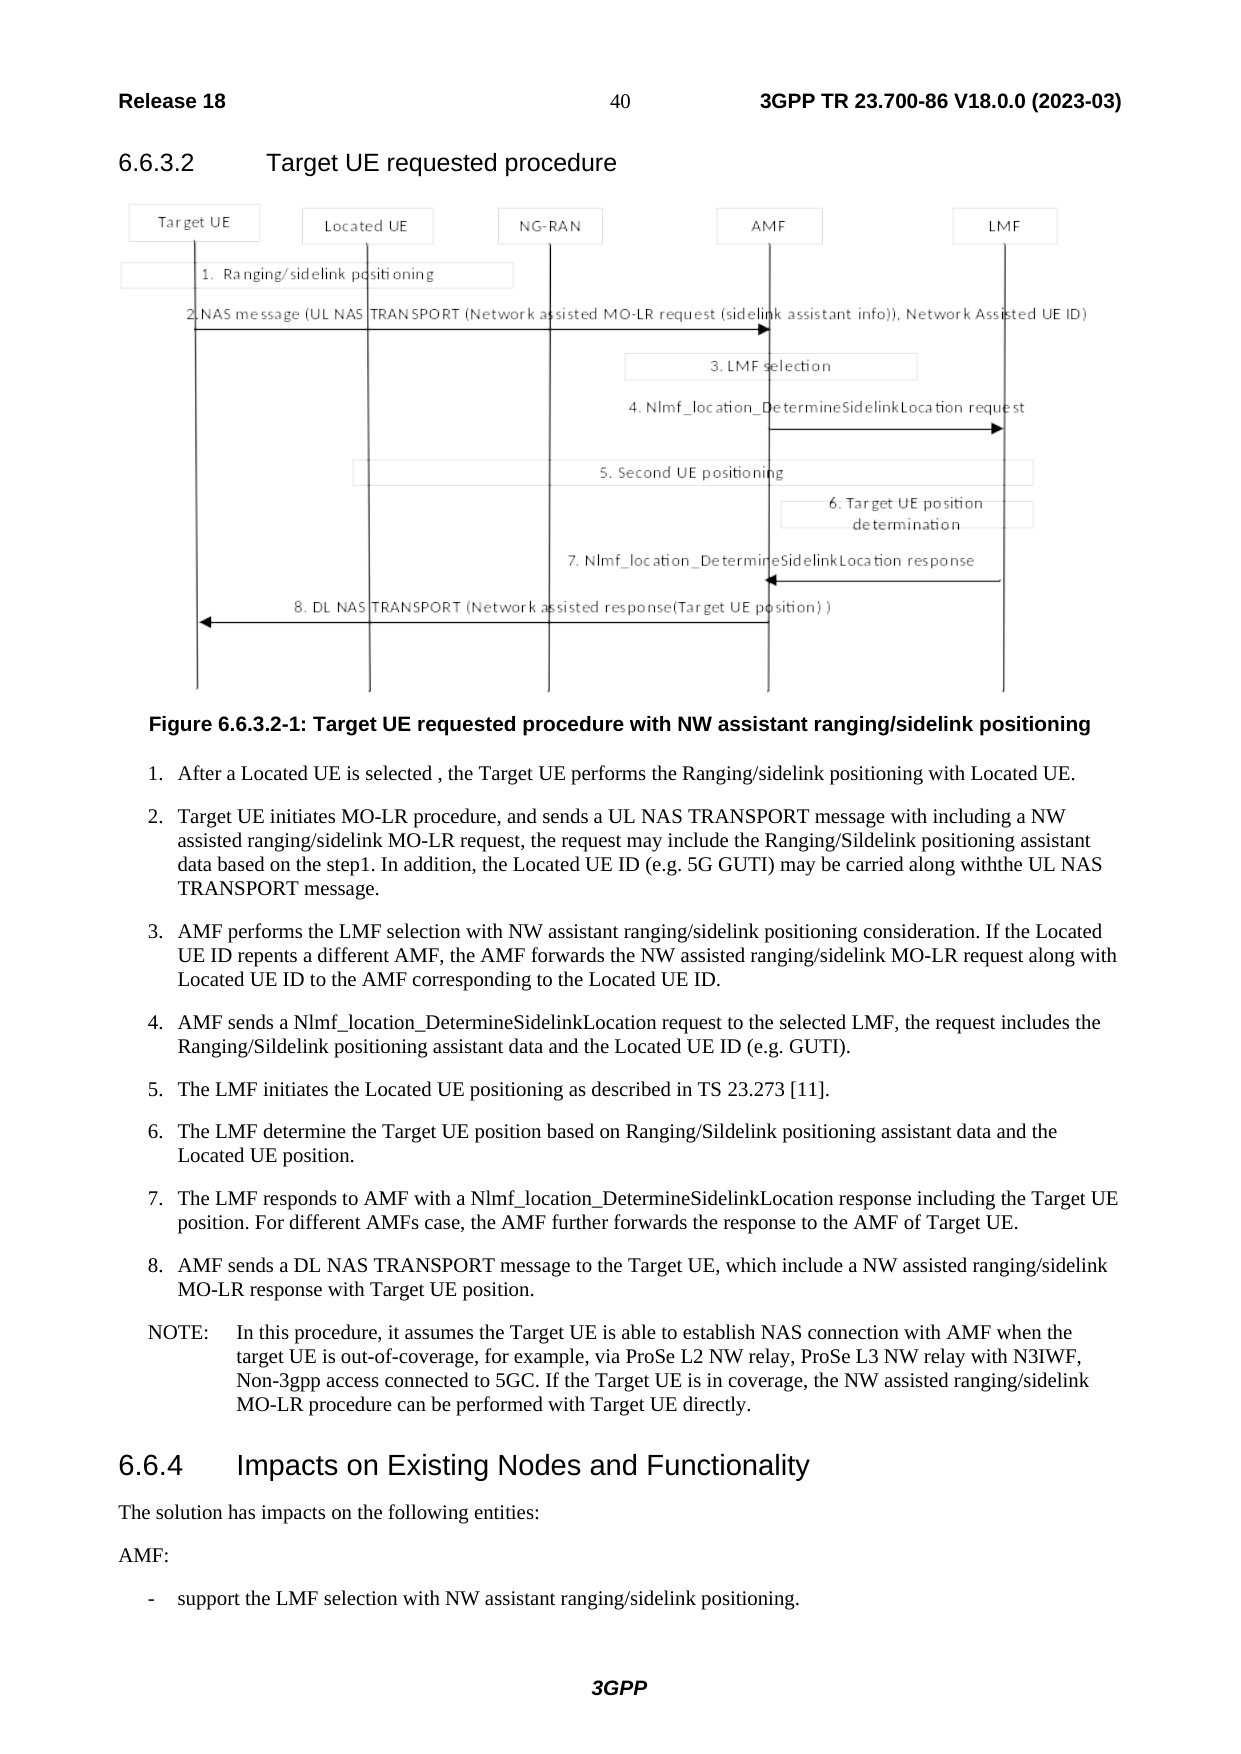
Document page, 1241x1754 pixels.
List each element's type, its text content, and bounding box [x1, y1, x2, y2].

text 8. AMF sends a DL NAS TRANSPORT message to the Target UE, which include a NW assisted ranging/sidelink MO-LR response with Target UE position. [148, 1253, 1122, 1301]
text 6. The LMF determine the Target UE position based on Ranging/Sildelink positioning assistant data and the Located UE position. [148, 1119, 1122, 1167]
text AMF: [118, 1543, 1122, 1567]
text Figure 6.6.3.2-1: Target UE requested procedure with NW assistant ranging/sidelink positioning [118, 712, 1122, 736]
text 7. The LMF responds to AMF with a Nlmf_location_DetermineSidelinkLocation response including the Target UE position. For different AMFs case, the AMF further forwards the response to the AMF of Target UE. [148, 1186, 1122, 1234]
text NOTE: In this procedure, it assumes the Target UE is able to establish NAS connection with AMF when the target UE is out-of-coverage, for example, via ProSe L2 NW relay, ProSe L3 NW relay with N3IWF, Non-3gpp access connected to 5GC. If the Target UE is in coverage, the NW assisted ranging/sidelink MO-LR procedure can be performed with Target UE directly. [148, 1320, 1122, 1416]
text 3. AMF performs the LMF selection with NW assistant ranging/sidelink positioning consideration. If the Located UE ID repents a different AMF, the AMF forwards the NW assisted ranging/sidelink MO-LR request along with Located UE ID to the AMF corresponding to the Located UE ID. [148, 919, 1122, 991]
text 2. Target UE initiates MO-LR procedure, and sends a UL NAS TRANSPORT message with including a NW assisted ranging/sidelink MO-LR request, the request may include the Ranging/Sildelink positioning assistant data based on the step1. In addition, the Located UE ID (e.g. 5G GUTI) may be carried along withthe UL NAS TRANSPORT message. [148, 804, 1122, 900]
text The solution has impacts on the following entities: [118, 1500, 1122, 1524]
text 5. The LMF initiates the Located UE positioning as described in TS 23.273 [11]. [148, 1077, 1122, 1101]
text 4. AMF sends a Nlmf_location_DetermineSidelinkLocation request to the selected LMF, the request includes the Ranging/Sildelink positioning assistant data and the Located UE ID (e.g. GUTI). [148, 1010, 1122, 1058]
subtitle 6.6.3.2 Target UE requested procedure [118, 147, 1122, 176]
subtitle 6.6.4 Impacts on Existing Nodes and Functionality [118, 1447, 1122, 1481]
text - support the LMF selection with NW assistant ranging/sidelink positioning. [148, 1585, 1122, 1609]
text 1. After a Located UE is selected , the Target UE performs the Ranging/sidelink positioning with Located UE. [148, 761, 1122, 785]
